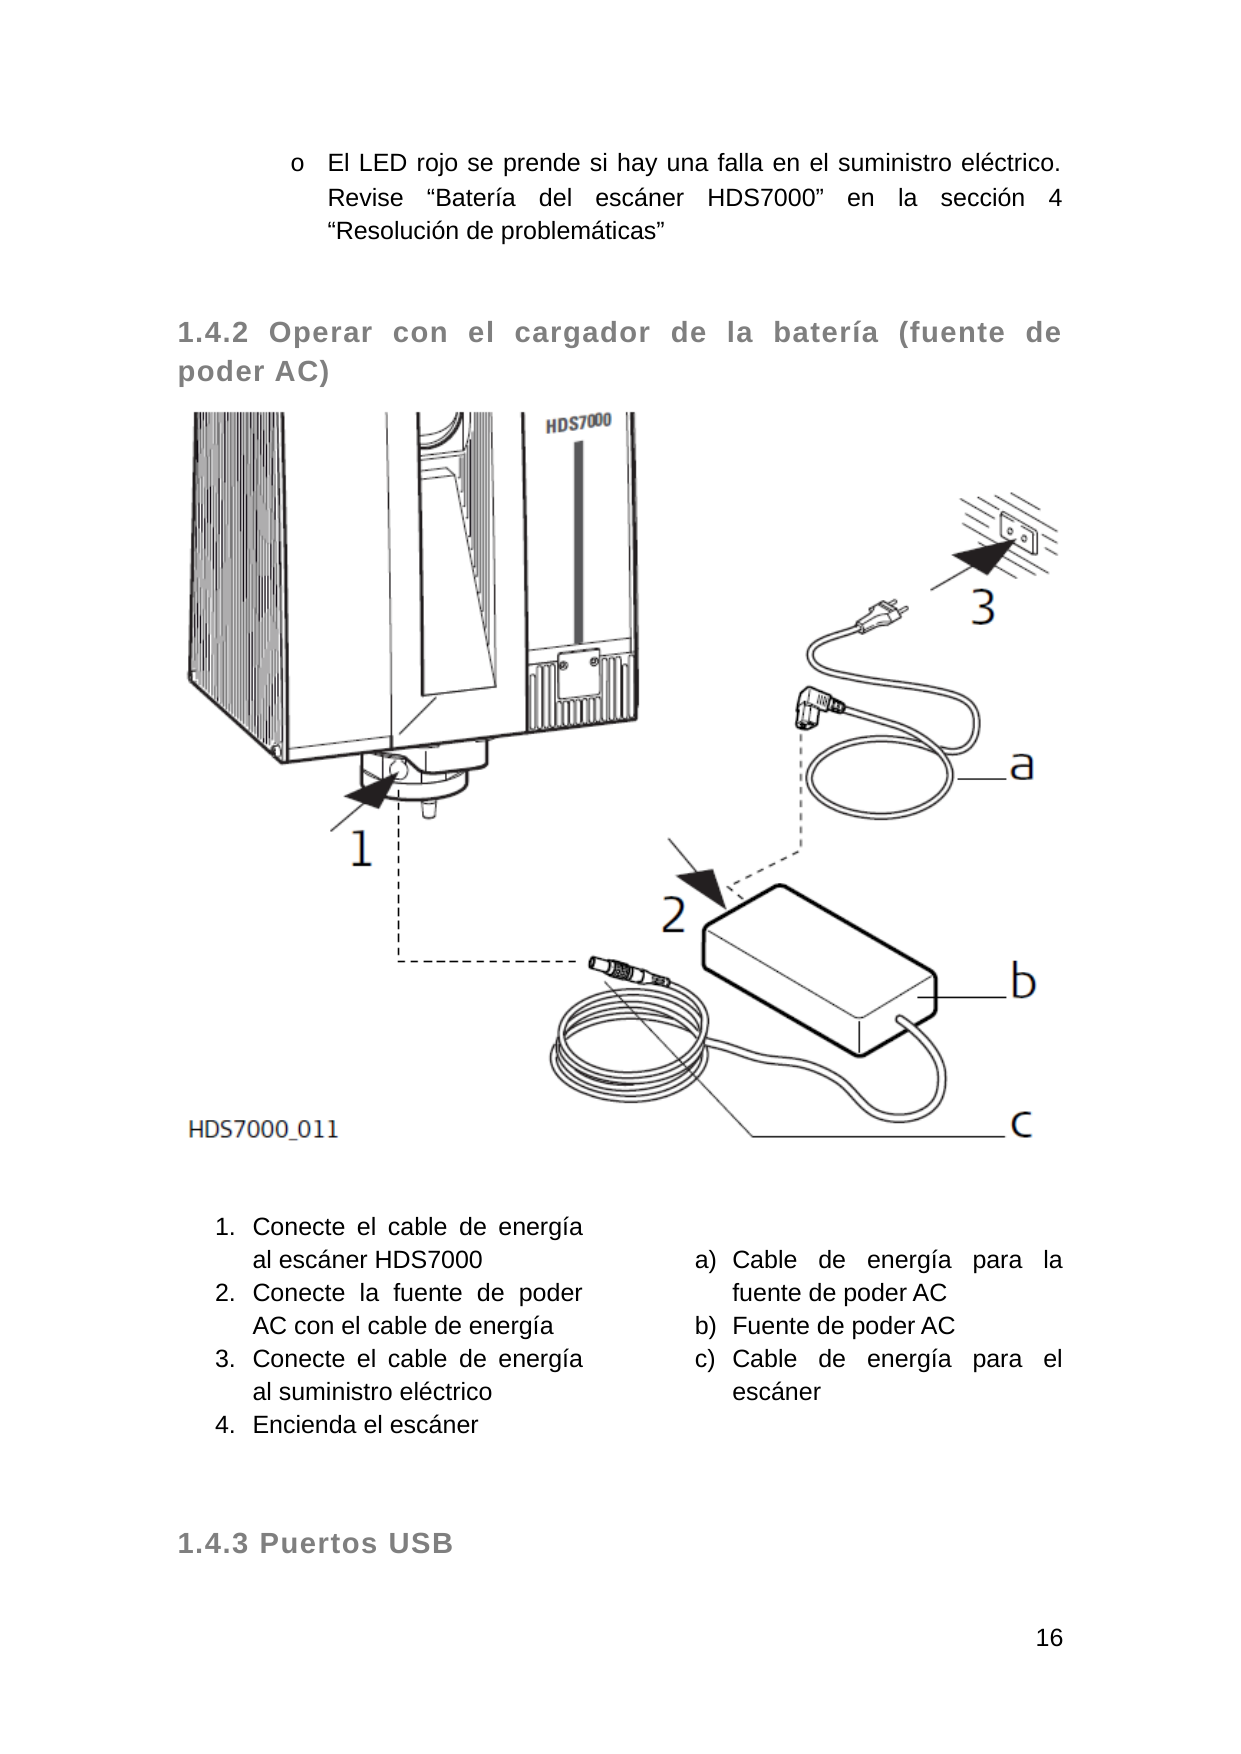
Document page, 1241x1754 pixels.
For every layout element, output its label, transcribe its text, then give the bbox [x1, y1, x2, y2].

text 1.4.2 Operar con el cargador de la batería (fuente de poder AC) [177, 315, 1063, 387]
list Conecte el cable de energía al escáner HDS7000 [215, 1212, 583, 1274]
list Conecte la fuente de poder AC con el cable de energía [215, 1278, 583, 1340]
list Conecte el cable de energía al suministro eléctrico [215, 1344, 583, 1406]
picture [177, 408, 1063, 1142]
list El LED rojo se prende si hay una falla en el suministro eléctrico. Revise “Batería del escáner HDS7000” en la sección 4 “Resolución de problemáticas” [290, 148, 1063, 244]
list Cable de energía para la fuente de poder AC [694, 1245, 1063, 1307]
list Fuente de poder AC [694, 1311, 1063, 1340]
text 1.4.3 Puertos USB [177, 1526, 1063, 1560]
list Encienda el escáner [215, 1410, 583, 1439]
list Cable de energía para el escáner [694, 1344, 1063, 1406]
